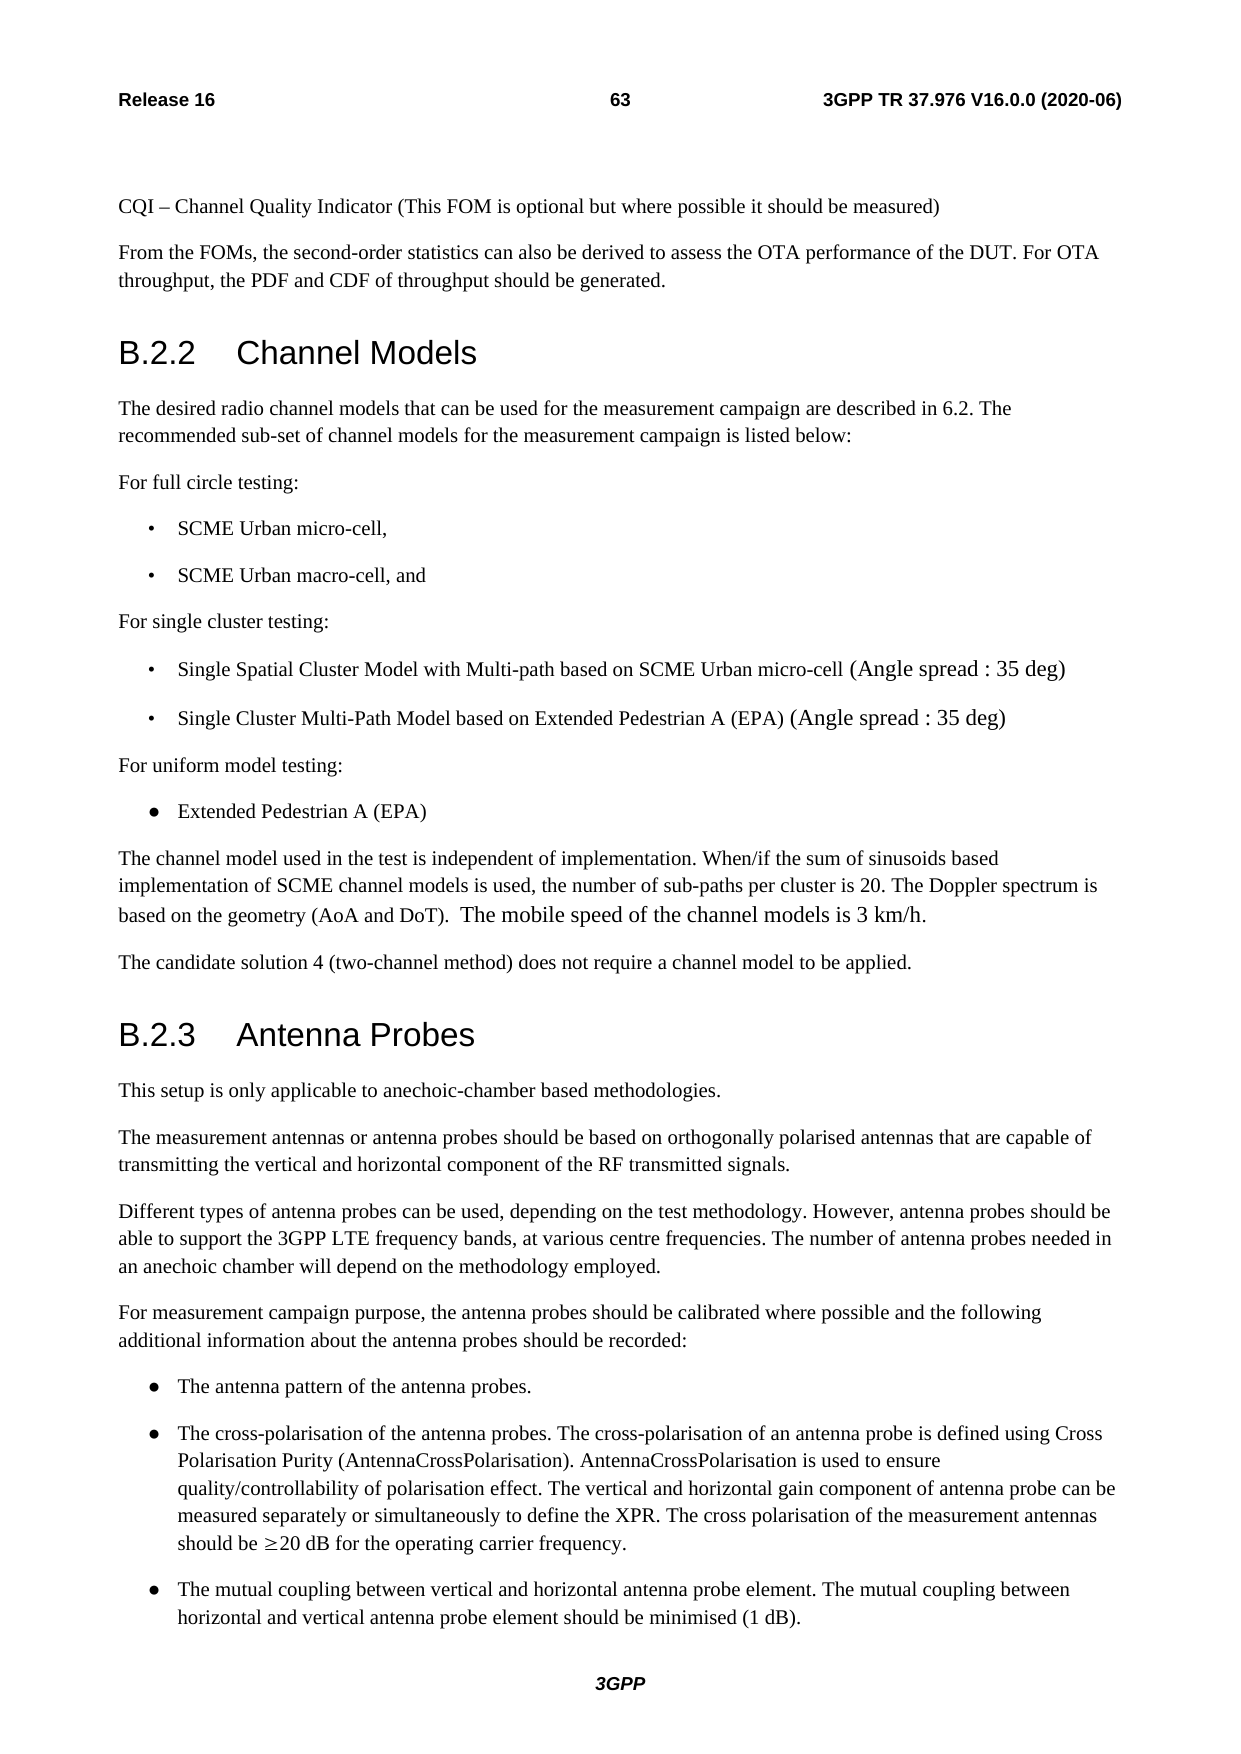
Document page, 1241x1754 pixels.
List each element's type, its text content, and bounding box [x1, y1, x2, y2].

text For uniform model testing: [118, 753, 1122, 777]
text ● The antenna pattern of the antenna probes. [148, 1374, 1122, 1398]
text For full circle testing: [118, 470, 1122, 494]
subtitle B.2.2 Channel Models [118, 333, 1122, 371]
text ● Extended Pedestrian A (EPA) [148, 799, 1122, 823]
text • SCME Urban micro-cell, [148, 516, 1122, 540]
text From the FOMs, the second-order statistics can also be derived to assess the OTA performance of the DUT. For OTA throughput, the PDF and CDF of throughput should be generated. [118, 240, 1122, 292]
text ● The cross-polarisation of the antenna probes. The cross-polarisation of an antenna probe is defined using Cross Polarisation Purity (AntennaCrossPolarisation). AntennaCrossPolarisation is used to ensure quality/controllability of polarisation effect. The vertical and horizontal gain component of antenna probe can be measured separately or simultaneously to define the XPR. The cross polarisation of the measurement antennas should be 20 dB for the operating carrier frequency. [148, 1421, 1122, 1555]
text ● The mutual coupling between vertical and horizontal antenna probe element. The mutual coupling between horizontal and vertical antenna probe element should be minimised (1 dB). [148, 1577, 1122, 1629]
text The desired radio channel models that can be used for the measurement campaign are described in 6.2. The recommended sub-set of channel models for the measurement campaign is listed below: [118, 396, 1122, 447]
text Different types of antenna probes can be used, depending on the test methodology. However, antenna probes should be able to support the 3GPP LTE frequency bands, at various centre frequencies. The number of antenna probes needed in an anechoic chamber will depend on the methodology employed. [118, 1199, 1122, 1278]
text • SCME Urban macro-cell, and [148, 562, 1122, 587]
text For measurement campaign purpose, the antenna probes should be calibrated where possible and the following additional information about the antenna probes should be recorded: [118, 1300, 1122, 1352]
text • Single Cluster Multi-Path Model based on Extended Pedestrian A (EPA) (Angle spread : 35 deg) [148, 704, 1122, 731]
text • Single Spatial Cluster Model with Multi-path based on SCME Urban micro-cell (Angle spread : 35 deg) [148, 655, 1122, 682]
text The channel model used in the test is independent of implementation. When/if the sum of sinusoids based implementation of SCME channel models is used, the number of sub-paths per cluster is 20. The Doppler spectrum is based on the geometry (AoA and DoT). The mobile speed of the channel models is 3 km/h. [118, 846, 1122, 928]
text The measurement antennas or antenna probes should be based on orthogonally polarised antennas that are capable of transmitting the vertical and horizontal component of the RF transmitted signals. [118, 1125, 1122, 1176]
text This setup is only applicable to anechoic-chamber based methodologies. [118, 1078, 1122, 1102]
text The candidate solution 4 (two-channel method) does not require a channel model to be applied. [118, 950, 1122, 974]
subtitle B.2.3 Antenna Probes [118, 1015, 1122, 1054]
text For single cluster testing: [118, 609, 1122, 633]
text CQI – Channel Quality Indicator (This FOM is optional but where possible it should be measured) [118, 194, 1122, 218]
